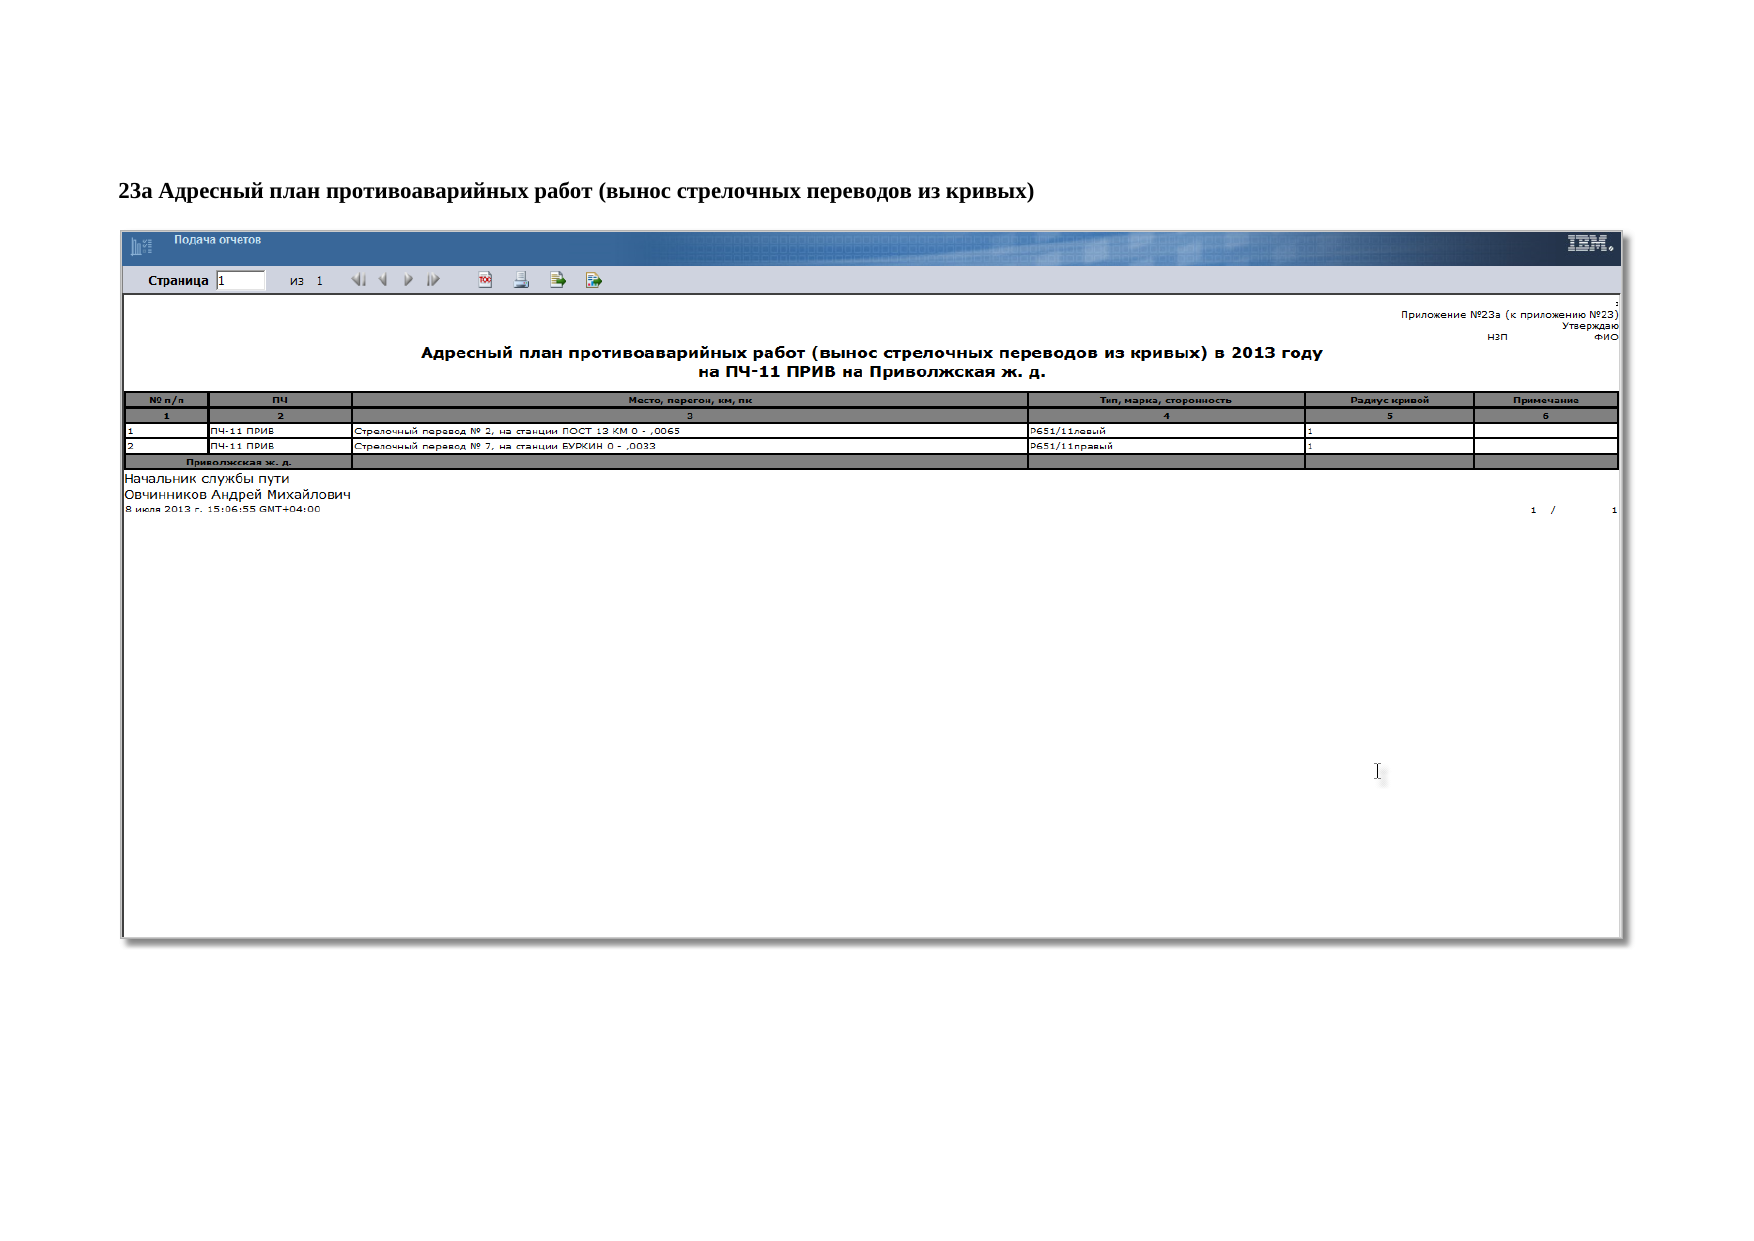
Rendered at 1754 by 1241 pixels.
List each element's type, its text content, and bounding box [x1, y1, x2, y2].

picture [118, 228, 1636, 952]
text 23а Адресный план противоаварийных работ (вынос стрелочных переводов из кривых) [118, 177, 1636, 203]
